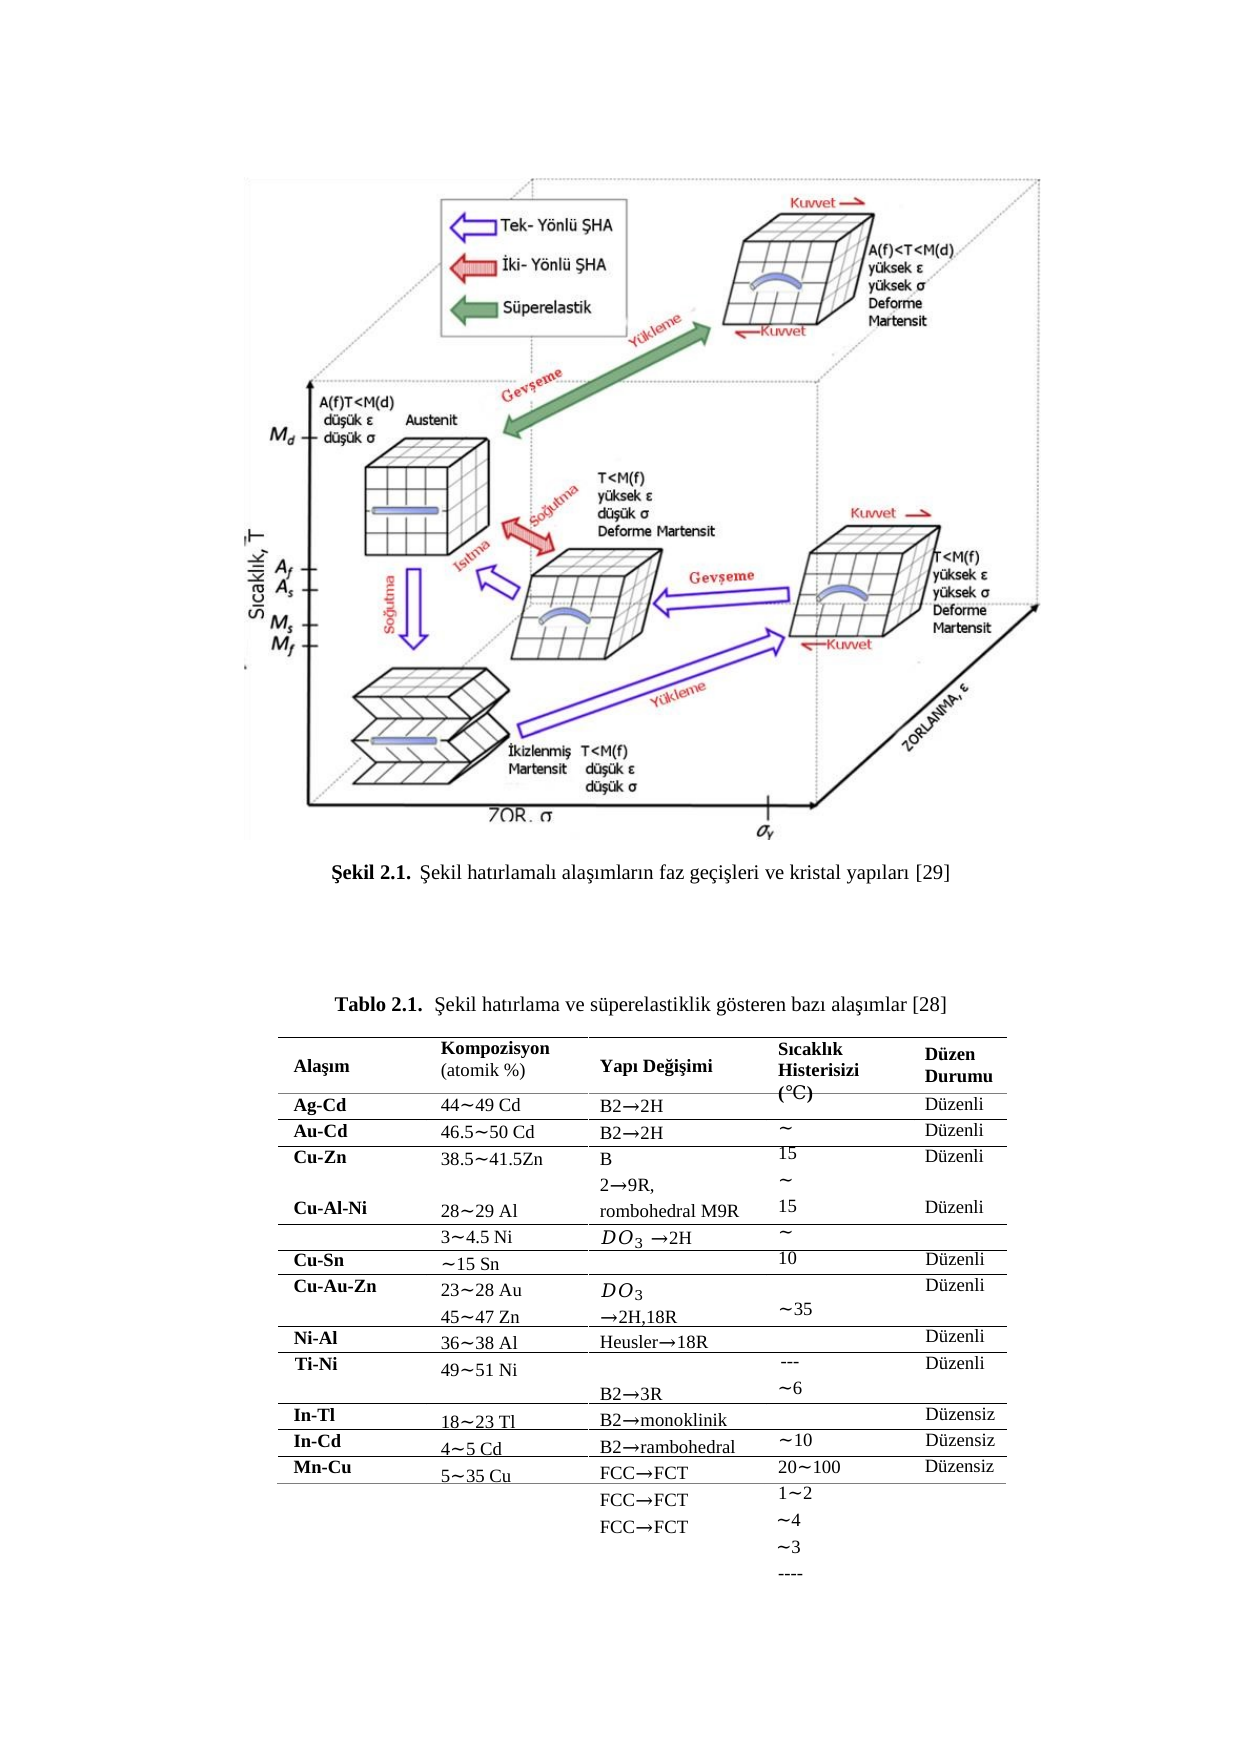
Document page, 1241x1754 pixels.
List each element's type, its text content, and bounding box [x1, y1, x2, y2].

picture [243, 177, 1041, 840]
text Sıcaklık Histerisizi (℃) [778, 1038, 898, 1104]
text FCC→FCT [599, 1514, 741, 1537]
text Mn-Cu [293, 1456, 379, 1478]
text Cu-Sn [293, 1249, 379, 1270]
text Ni-Al Ti-Ni [288, 1327, 337, 1374]
text Düzensiz Düzensiz [920, 1403, 995, 1450]
text ---~6 [776, 1349, 803, 1399]
text ---- [778, 1562, 896, 1583]
text ~4 ~3 [773, 1508, 801, 1558]
text ~15 ~15 ~10 [778, 1116, 812, 1268]
text ~10 20~100 1~2 [778, 1428, 843, 1504]
text rombohedral M9R 𝐷𝑂3 →2H [599, 1200, 743, 1251]
text 𝐷𝑂3 →2H,18R Heusler→18R [599, 1278, 718, 1352]
text 18~23 Tl 4~5 Cd [441, 1409, 517, 1459]
text Şekil 2.1. Şekil hatırlamalı alaşımların faz geçişleri ve kristal yapıları [29] [331, 860, 1154, 884]
text Düzenli Düzenli Düzenli [924, 1093, 986, 1167]
text Düzen Durumu [924, 1044, 998, 1086]
text Yapı Değişimi [599, 1054, 741, 1076]
text B2→2H B2→2H B2→9R, [599, 1093, 666, 1196]
text 5~35 Cu [441, 1464, 552, 1487]
text Cu-Al-Ni [293, 1197, 379, 1219]
text Düzenli Düzenli [920, 1325, 984, 1373]
text Ag-Cd Au-Cd Cu-Zn [293, 1094, 349, 1168]
text ~35 [778, 1297, 896, 1320]
text Kompozisyon (atomik %) [441, 1038, 554, 1080]
text Cu-Au-Zn [293, 1275, 379, 1297]
text 44~49 Cd 46.5~50 Cd 38.5~41.5Zn [441, 1093, 545, 1170]
text Tablo 2.1. Şekil hatırlama ve süperelastiklik gösteren bazı alaşımlar [28] [334, 991, 1154, 1016]
text Alaşım [293, 1054, 379, 1076]
text Düzensiz [924, 1455, 1154, 1477]
text Düzenli Düzenli [920, 1248, 984, 1296]
text Düzenli [924, 1196, 1154, 1218]
text In-Tl In-Cd [293, 1404, 346, 1452]
text B2→3R B2→monoklinik B2→rambohedral FCC→FCT FCC→FCT [599, 1382, 737, 1510]
text 28~29 Al 3~4.5 Ni ~15 Sn 23~28 Au 45~47 Zn 36~38 Al 49~51 Ni [441, 1199, 523, 1380]
